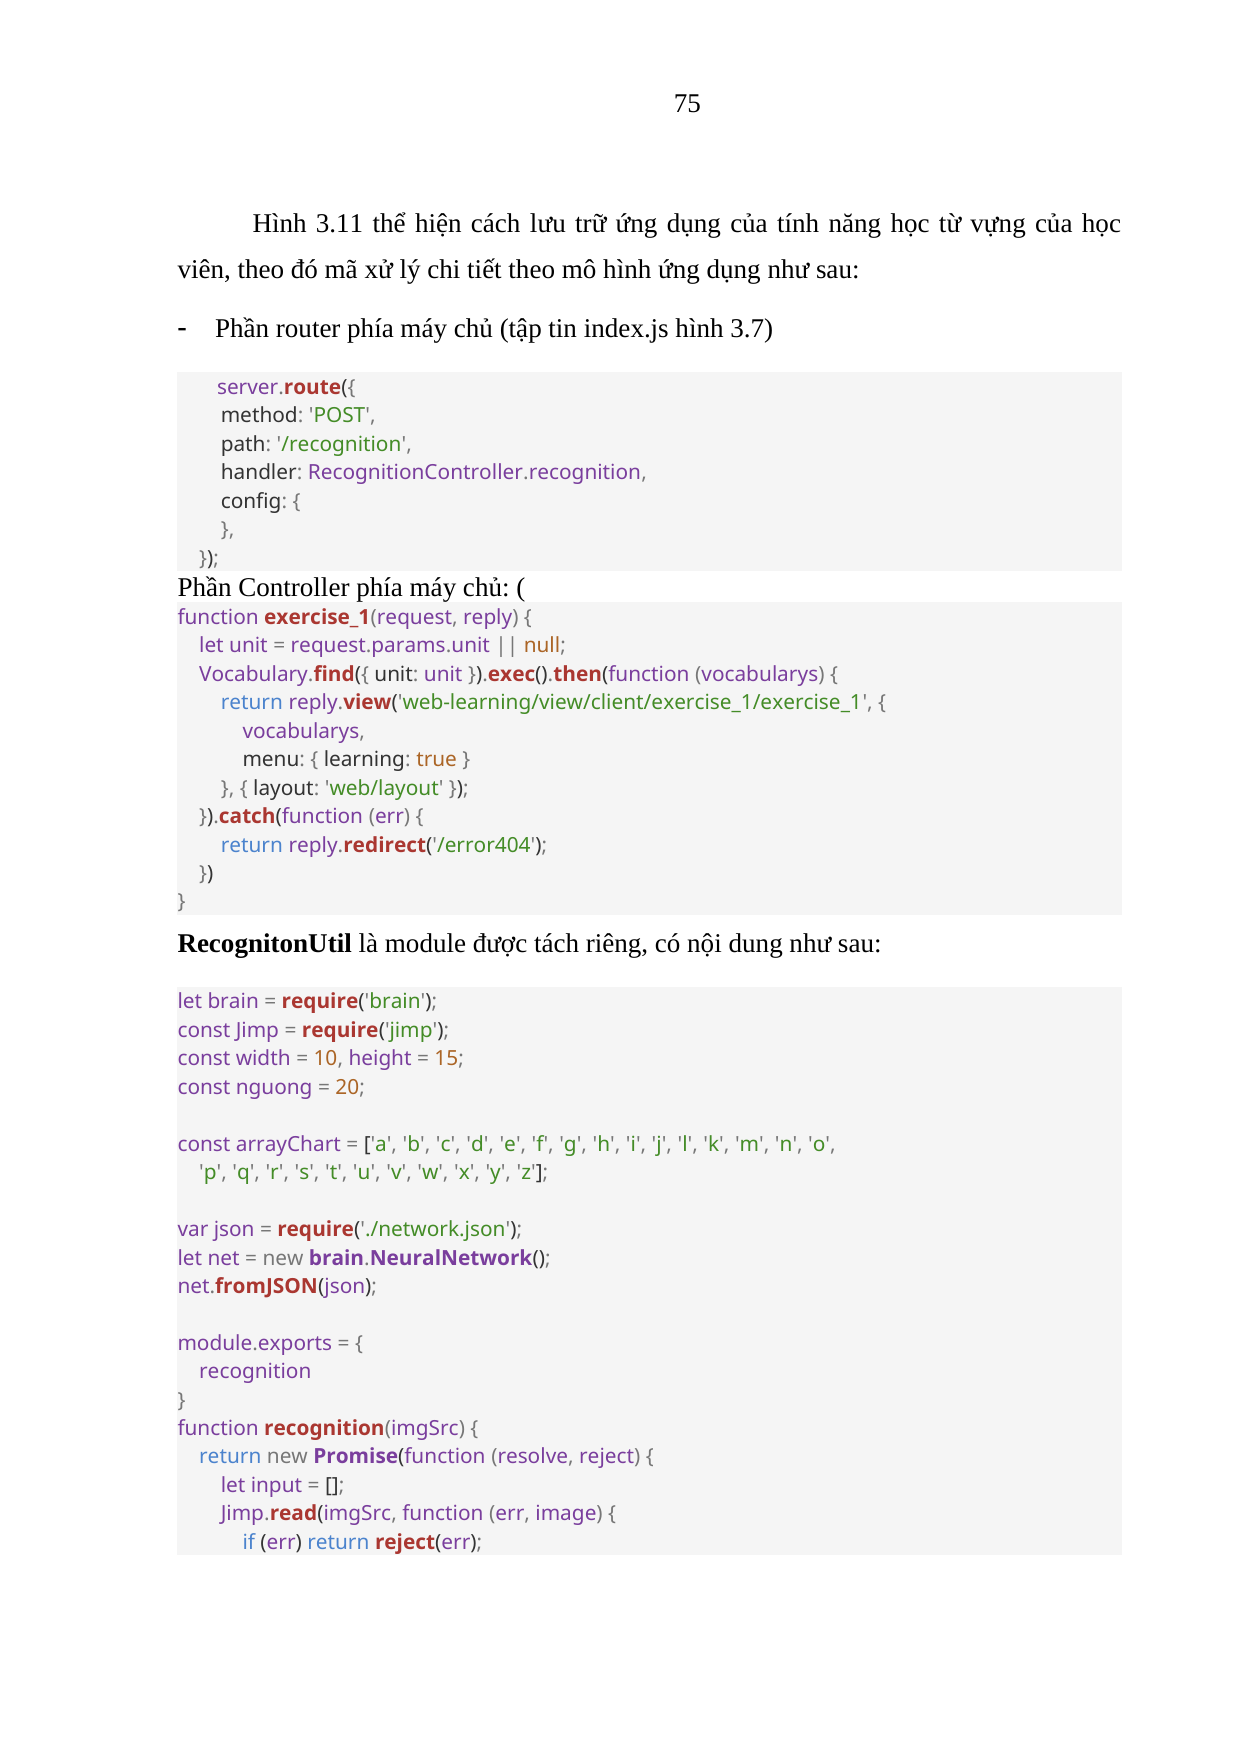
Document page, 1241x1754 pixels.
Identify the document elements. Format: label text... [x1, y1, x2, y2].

text Jimp.read(imgSrc, function (err, image) { [177, 1498, 1122, 1527]
text const width = 10, height = 15; [177, 1043, 1122, 1072]
text RecognitonUtil là module được tách riêng, có nội dung như sau: [177, 927, 1122, 959]
text Hình 3.11 thể hiện cách lưu trữ ứng dụng của tính năng học từ vựng của học viên, theo đó mã xử lý chi tiết theo mô hình ứng dụng như sau: [177, 207, 1122, 284]
text vocabularys, [177, 716, 1122, 744]
text return reply.redirect('/error404'); [177, 830, 1122, 858]
text } [177, 1385, 1122, 1413]
text }); [177, 543, 1122, 571]
text module.exports = { [177, 1328, 1122, 1356]
text menu: { learning: true } [177, 744, 1122, 773]
text return new Promise(function (resolve, reject) { [177, 1442, 1122, 1470]
text var json = require('./network.json'); [177, 1214, 1122, 1243]
text const arrayChart = ['a', 'b', 'c', 'd', 'e', 'f', 'g', 'h', 'i', 'j', 'l', 'k', 'm', 'n', 'o', [177, 1129, 1122, 1157]
text handler: RecognitionController.recognition, [177, 457, 1122, 486]
text return reply.view('web-learning/view/client/exercise_1/exercise_1', { [177, 687, 1122, 716]
text config: { [177, 486, 1122, 514]
text 'p', 'q', 'r', 's', 't', 'u', 'v', 'w', 'x', 'y', 'z']; [177, 1157, 1122, 1186]
text Phần Controller phía máy chủ: ( [177, 571, 1122, 602]
text const Jimp = require('jimp'); [177, 1015, 1122, 1043]
text }).catch(function (err) { [177, 801, 1122, 830]
list Phần router phía máy chủ (tập tin index.js hình 3.7) [177, 313, 1122, 344]
text const nguong = 20; [177, 1072, 1122, 1100]
text } [177, 887, 1122, 915]
text let net = new brain.NeuralNetwork(); [177, 1243, 1122, 1271]
text let input = []; [177, 1470, 1122, 1498]
text }, { layout: 'web/layout' }); [177, 773, 1122, 801]
text let brain = require('brain'); [177, 987, 1122, 1015]
text }) [177, 858, 1122, 887]
text function recognition(imgSrc) { [177, 1413, 1122, 1442]
text recognition [177, 1356, 1122, 1385]
text let unit = request.params.unit || null; [177, 631, 1122, 659]
text if (err) return reject(err); [177, 1527, 1122, 1555]
text Vocabulary.find({ unit: unit }).exec().then(function (vocabularys) { [177, 659, 1122, 687]
text server.route({ [177, 372, 1122, 400]
text function exercise_1(request, reply) { [177, 602, 1122, 631]
text method: 'POST', [177, 400, 1122, 429]
text net.fromJSON(json); [177, 1271, 1122, 1299]
text }, [177, 514, 1122, 543]
text path: '/recognition', [177, 429, 1122, 457]
